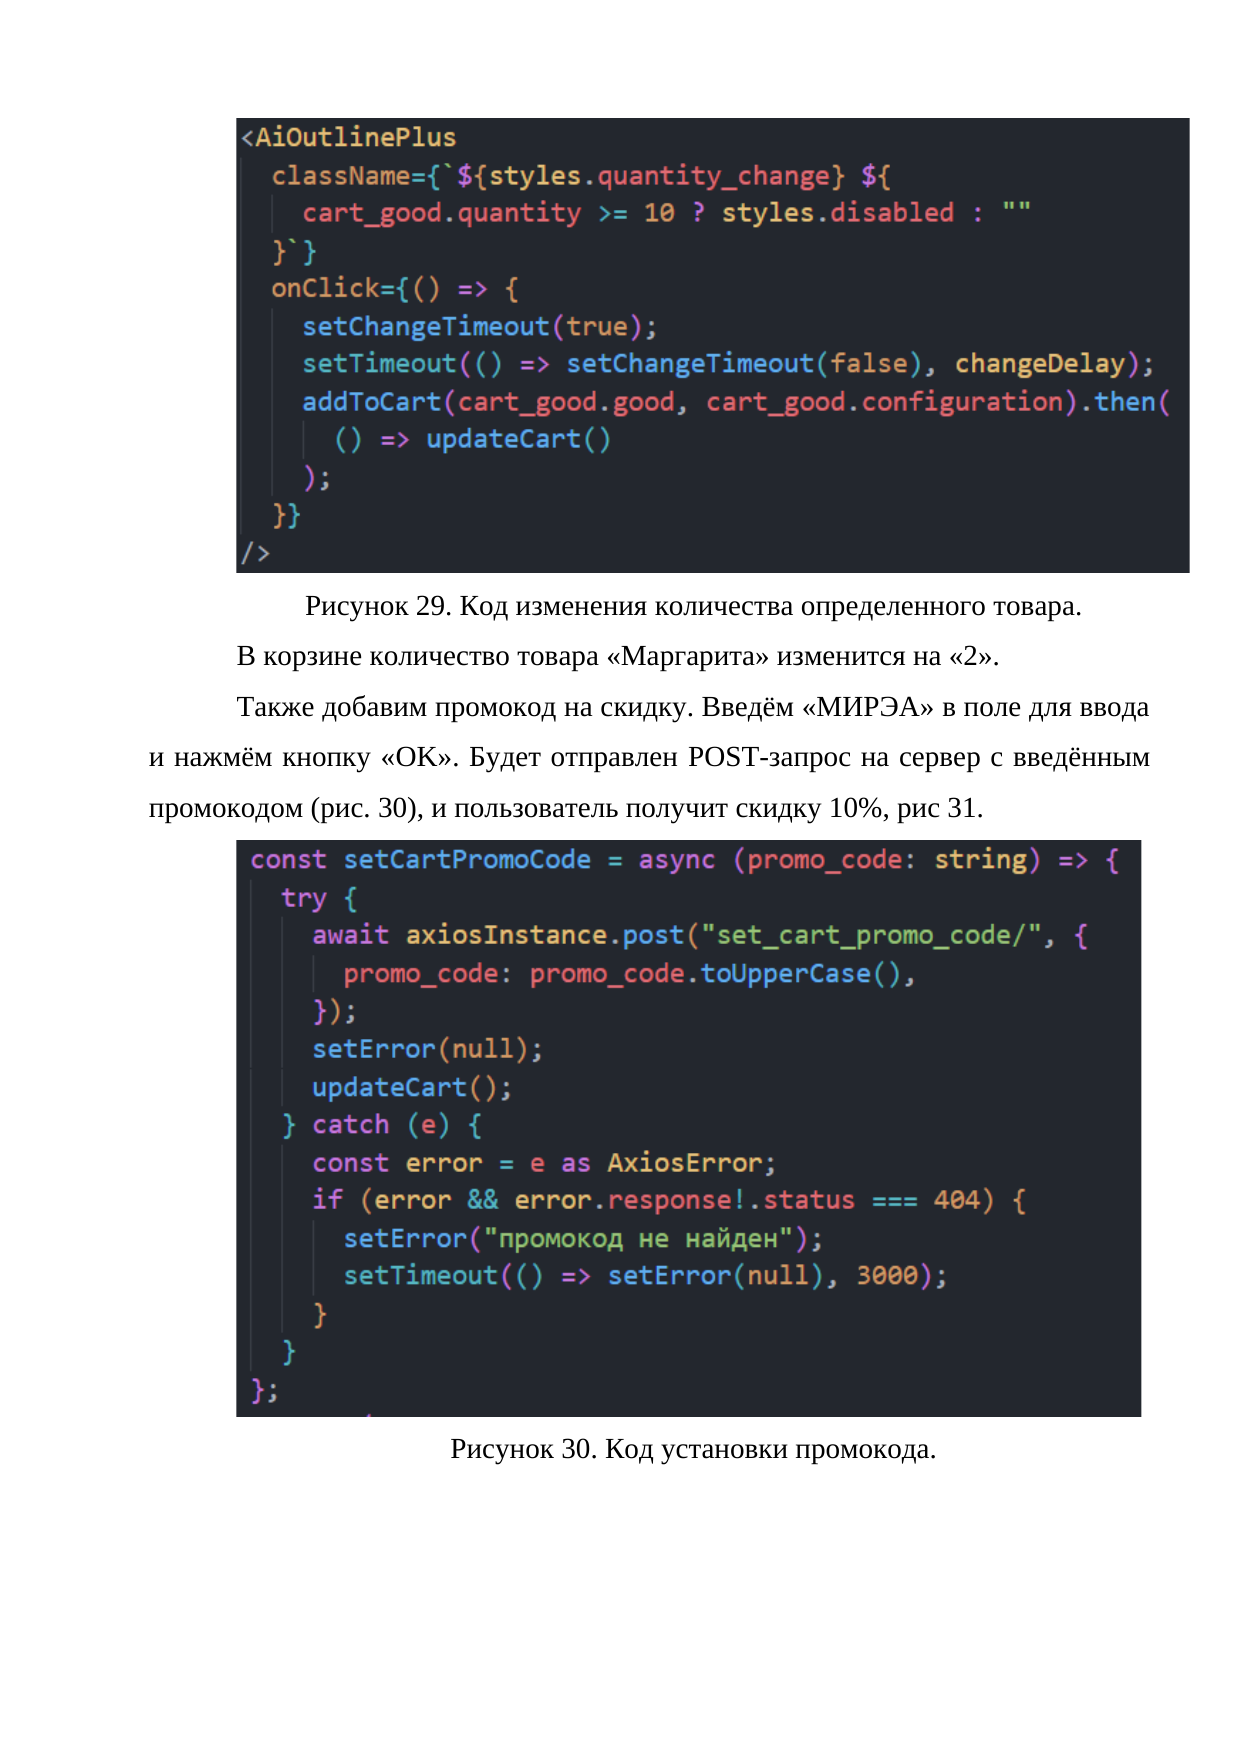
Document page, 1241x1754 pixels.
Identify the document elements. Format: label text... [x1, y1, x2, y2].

text Рисунок 30. Код установки промокода. [149, 1431, 1151, 1464]
picture [236, 118, 1190, 573]
text Рисунок 29. Код изменения количества определенного товара. [149, 588, 1151, 621]
picture [236, 840, 1142, 1417]
text Также добавим промокод на скидку. Введём «МИРЭА» в поле для ввода и нажмём кнопку «OK». Будет отправлен POST-запрос на сервер с введённым промокодом (рис. 30), и пользователь получит скидку 10%, рис 31. [149, 689, 1151, 823]
text В корзине количество товара «Маргарита» изменится на «2». [149, 638, 1151, 672]
